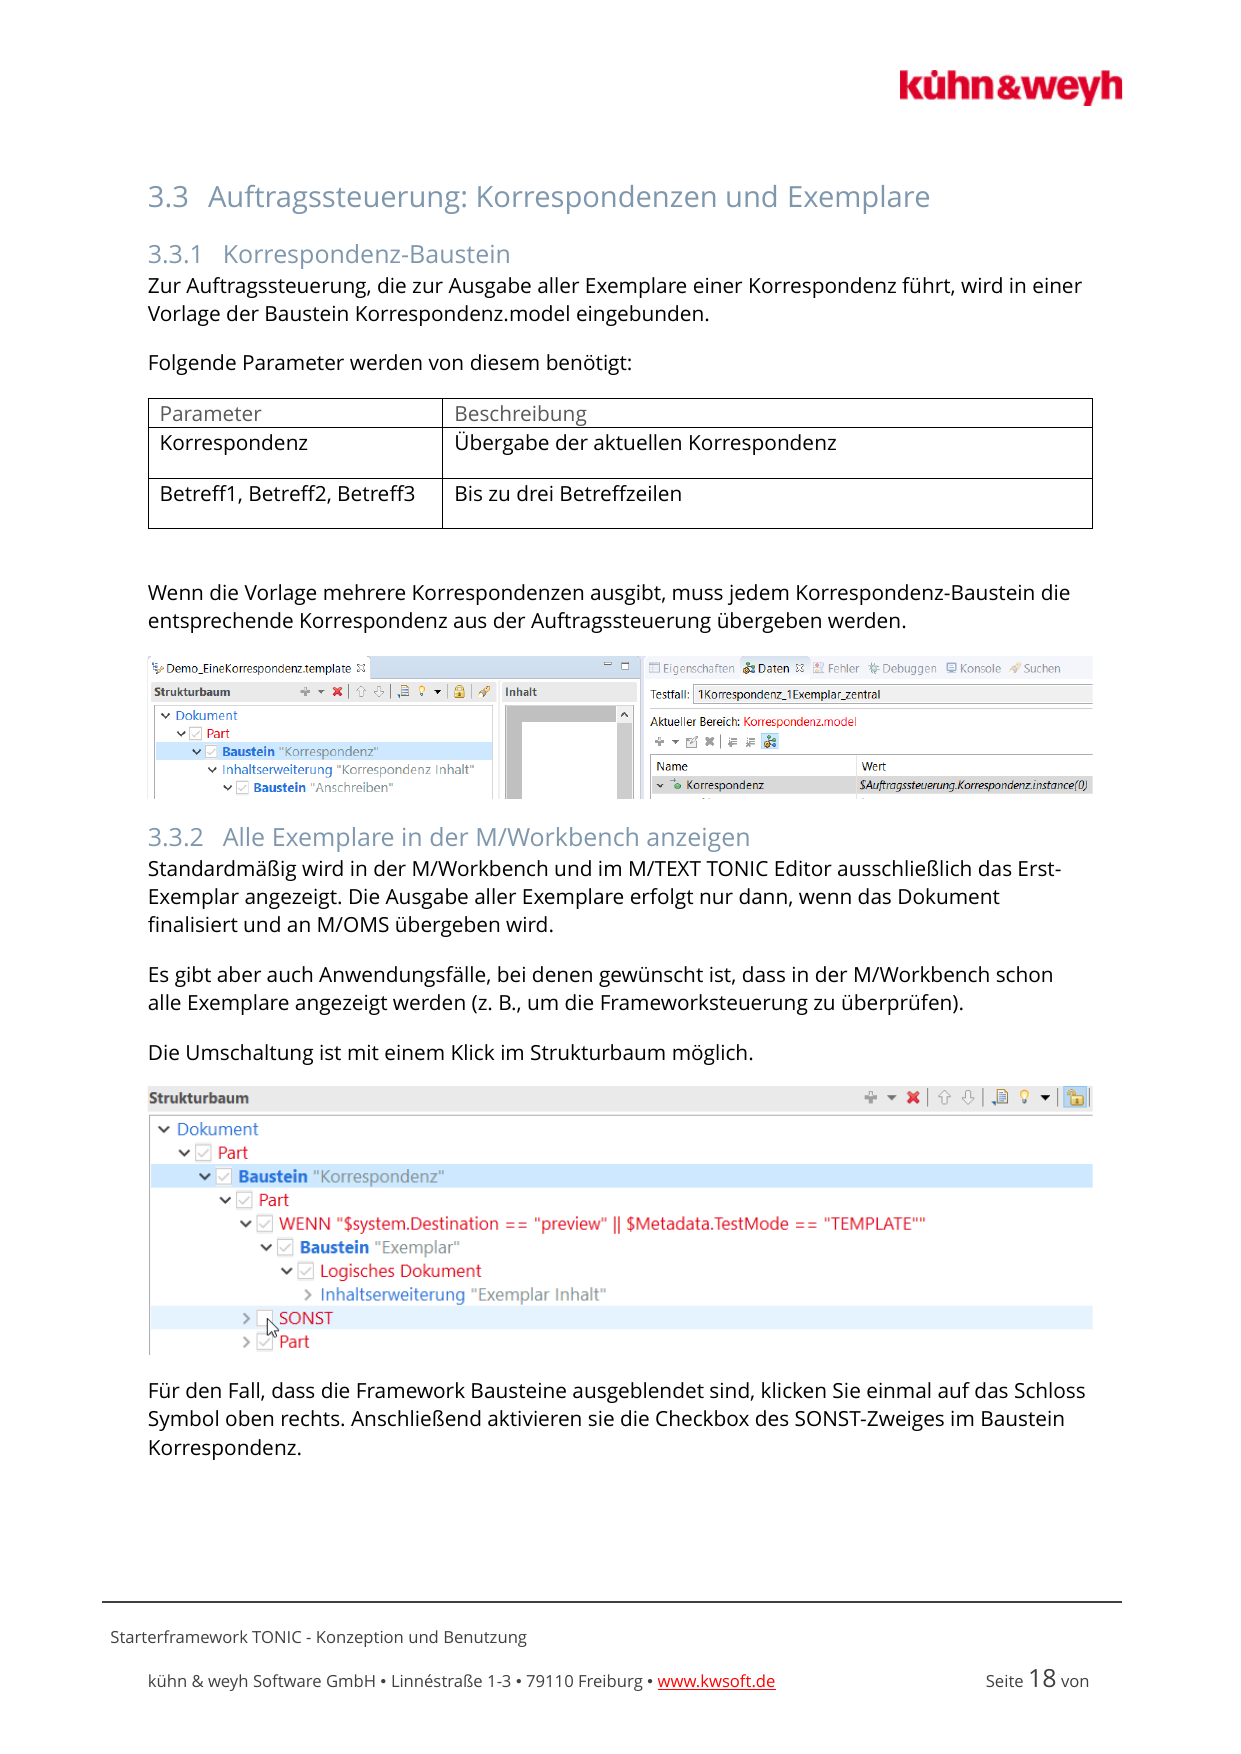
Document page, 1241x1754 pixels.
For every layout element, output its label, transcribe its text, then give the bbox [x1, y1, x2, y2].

text Wenn die Vorlage mehrere Korrespondenzen ausgibt, muss jedem Korrespondenz-Baustein die entsprechende Korrespondenz aus der Auftragssteuerung übergeben werden. [148, 578, 1093, 635]
table_cell Übergabe der aktuellen Korrespondenz [443, 428, 1092, 478]
subtitle Auftragssteuerung: Korrespondenzen und Exemplare [148, 176, 1093, 216]
text Standardmäßig wird in der M/Workbench und im M/TEXT TONIC Editor ausschließlich das Erst-Exemplar angezeigt. Die Ausgabe aller Exemplare erfolgt nur dann, wenn das Dokument finalisiert und an M/OMS übergeben wird. [148, 854, 1093, 939]
text Folgende Parameter werden von diesem benötigt: [148, 348, 1093, 377]
table_cell Korrespondenz [149, 428, 442, 478]
picture [147, 1086, 1093, 1355]
subtitle Korrespondenz-Baustein [148, 237, 1093, 271]
table_header Beschreibung [443, 399, 1092, 427]
text Zur Auftragssteuerung, die zur Ausgabe aller Exemplare einer Korrespondenz führt, wird in einer Vorlage der Baustein Korrespondenz.model eingebunden. [148, 271, 1093, 328]
text Die Umschaltung ist mit einem Klick im Strukturbaum möglich. [148, 1038, 1093, 1066]
table_cell Betreff1, Betreff2, Betreff3 [149, 479, 442, 528]
table_cell Bis zu drei Betreffzeilen [443, 479, 1092, 528]
subtitle Alle Exemplare in der M/Workbench anzeigen [148, 820, 1093, 854]
table_header Parameter [149, 399, 442, 427]
picture [900, 70, 1123, 106]
text Für den Fall, dass die Framework Bausteine ausgeblendet sind, klicken Sie einmal auf das Schloss Symbol oben rechts. Anschließend aktivieren sie die Checkbox des SONST-Zweiges im Baustein Korrespondenz. [148, 1376, 1093, 1461]
picture [147, 656, 1093, 799]
text Es gibt aber auch Anwendungsfälle, bei denen gewünscht ist, dass in der M/Workbench schon alle Exemplare angezeigt werden (z. B., um die Frameworksteuerung zu überprüfen). [148, 960, 1093, 1017]
